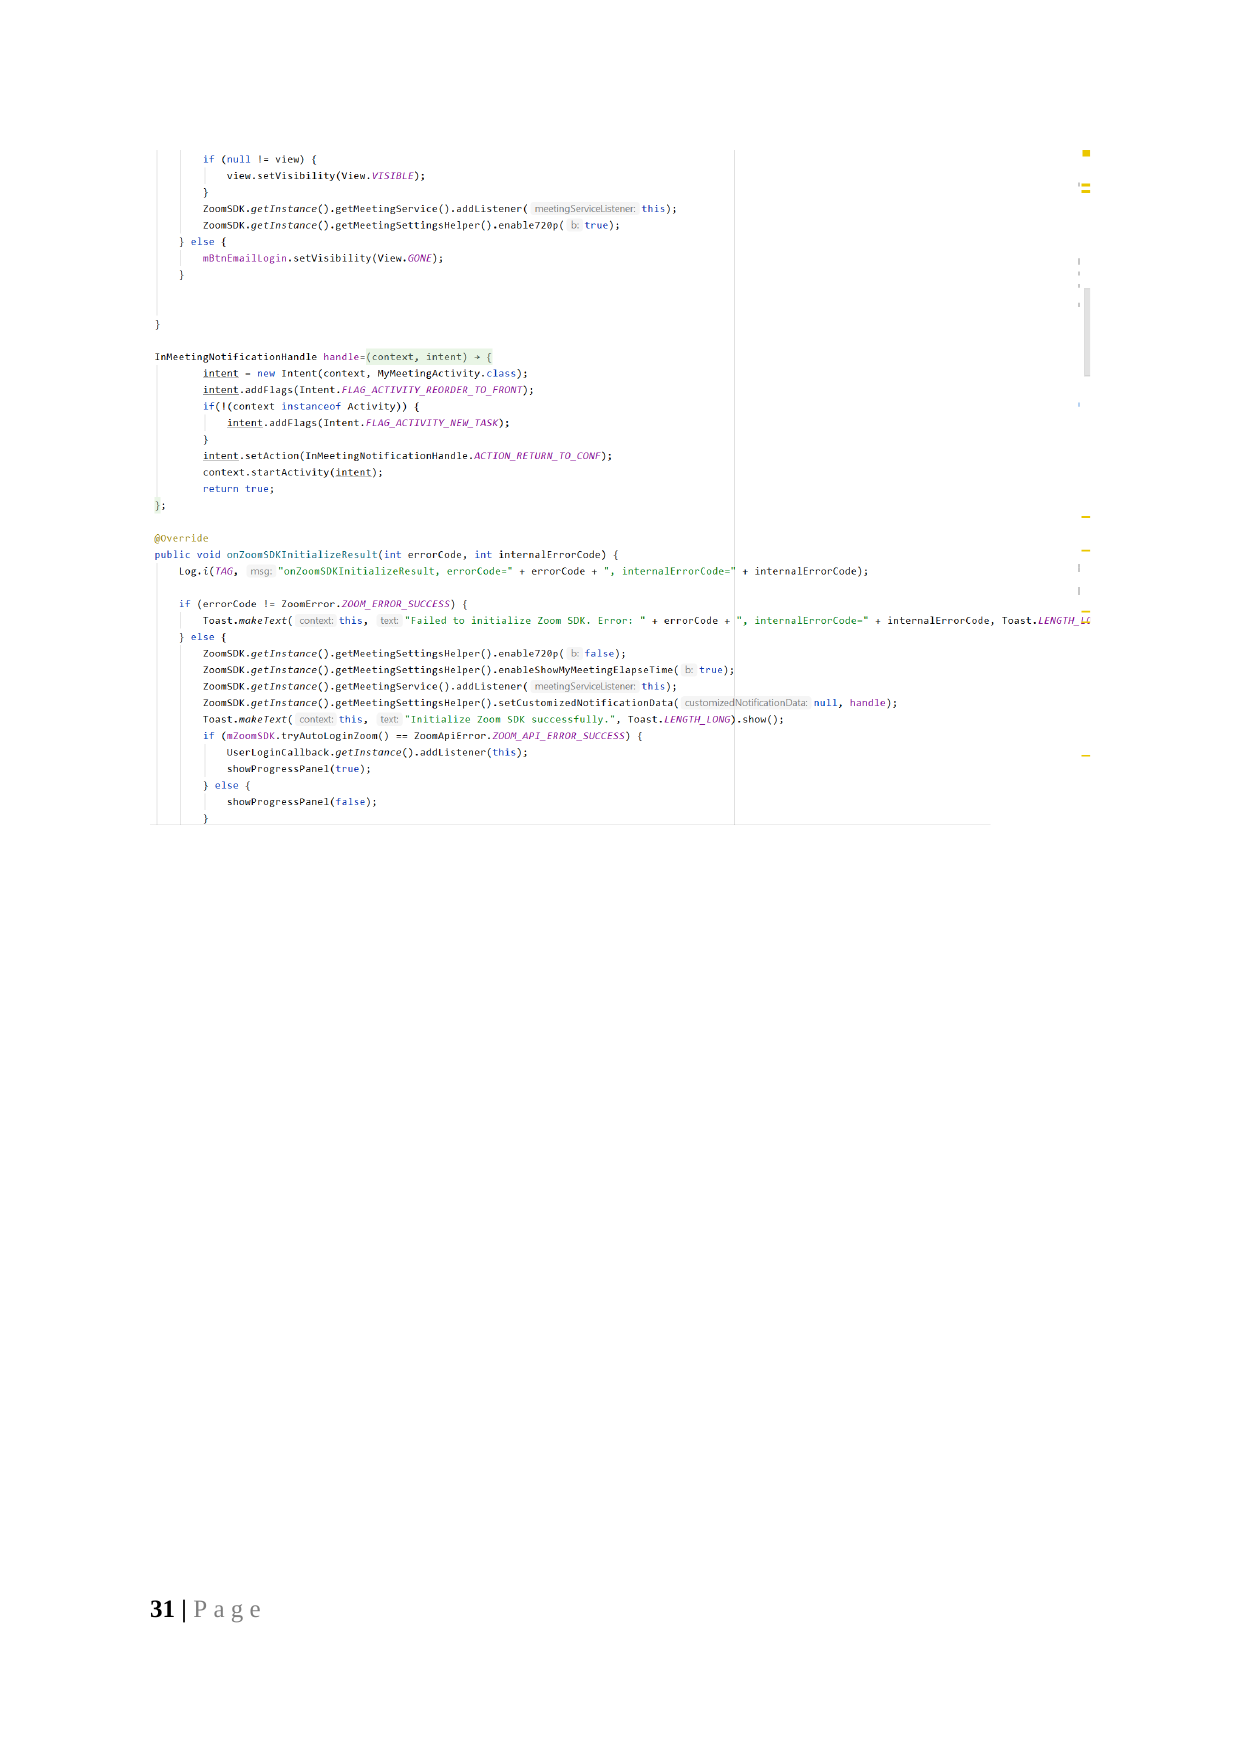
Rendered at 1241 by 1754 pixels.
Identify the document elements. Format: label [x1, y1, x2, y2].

picture [150, 150, 1091, 825]
